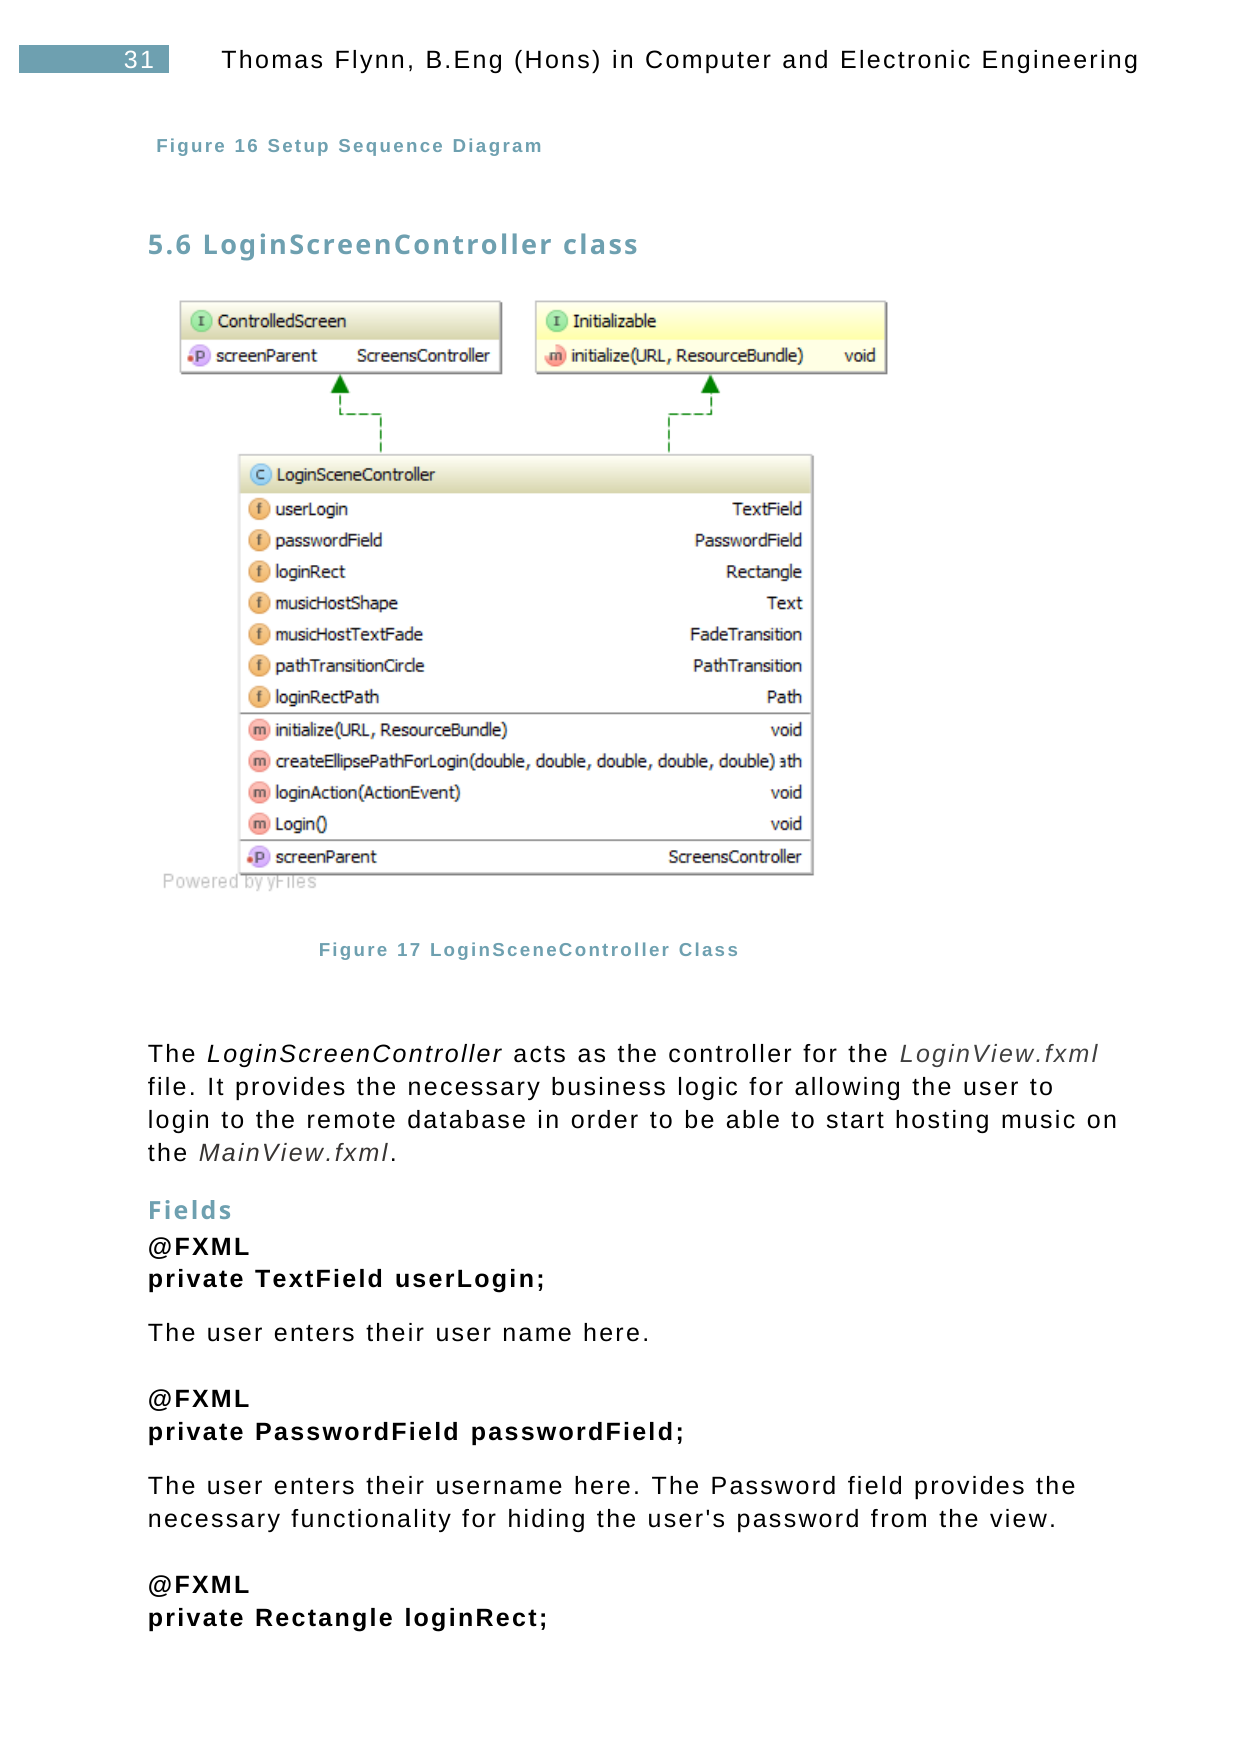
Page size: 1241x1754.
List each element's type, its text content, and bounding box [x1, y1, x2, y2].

picture [147, 268, 919, 907]
text The user enters their username here. The Password field provides the necessary functionality for hiding the user's password from the view. @FXML private Rectangle loginRect; [148, 1471, 1122, 1632]
text @FXML private TextField userLogin; [148, 1231, 1122, 1293]
text The user enters their user name here. @FXML private PasswordField passwordField; [148, 1318, 1122, 1446]
text The LoginScreenController acts as the controller for the LoginView.fxml file. It provides the necessary business logic for allowing the user to login to the remote database in order to be able to start hosting music on the MainView.fxml. [148, 1039, 1122, 1167]
subtitle Fields [148, 1192, 1122, 1226]
subtitle 5.6 LoginScreenController class [148, 226, 1122, 263]
